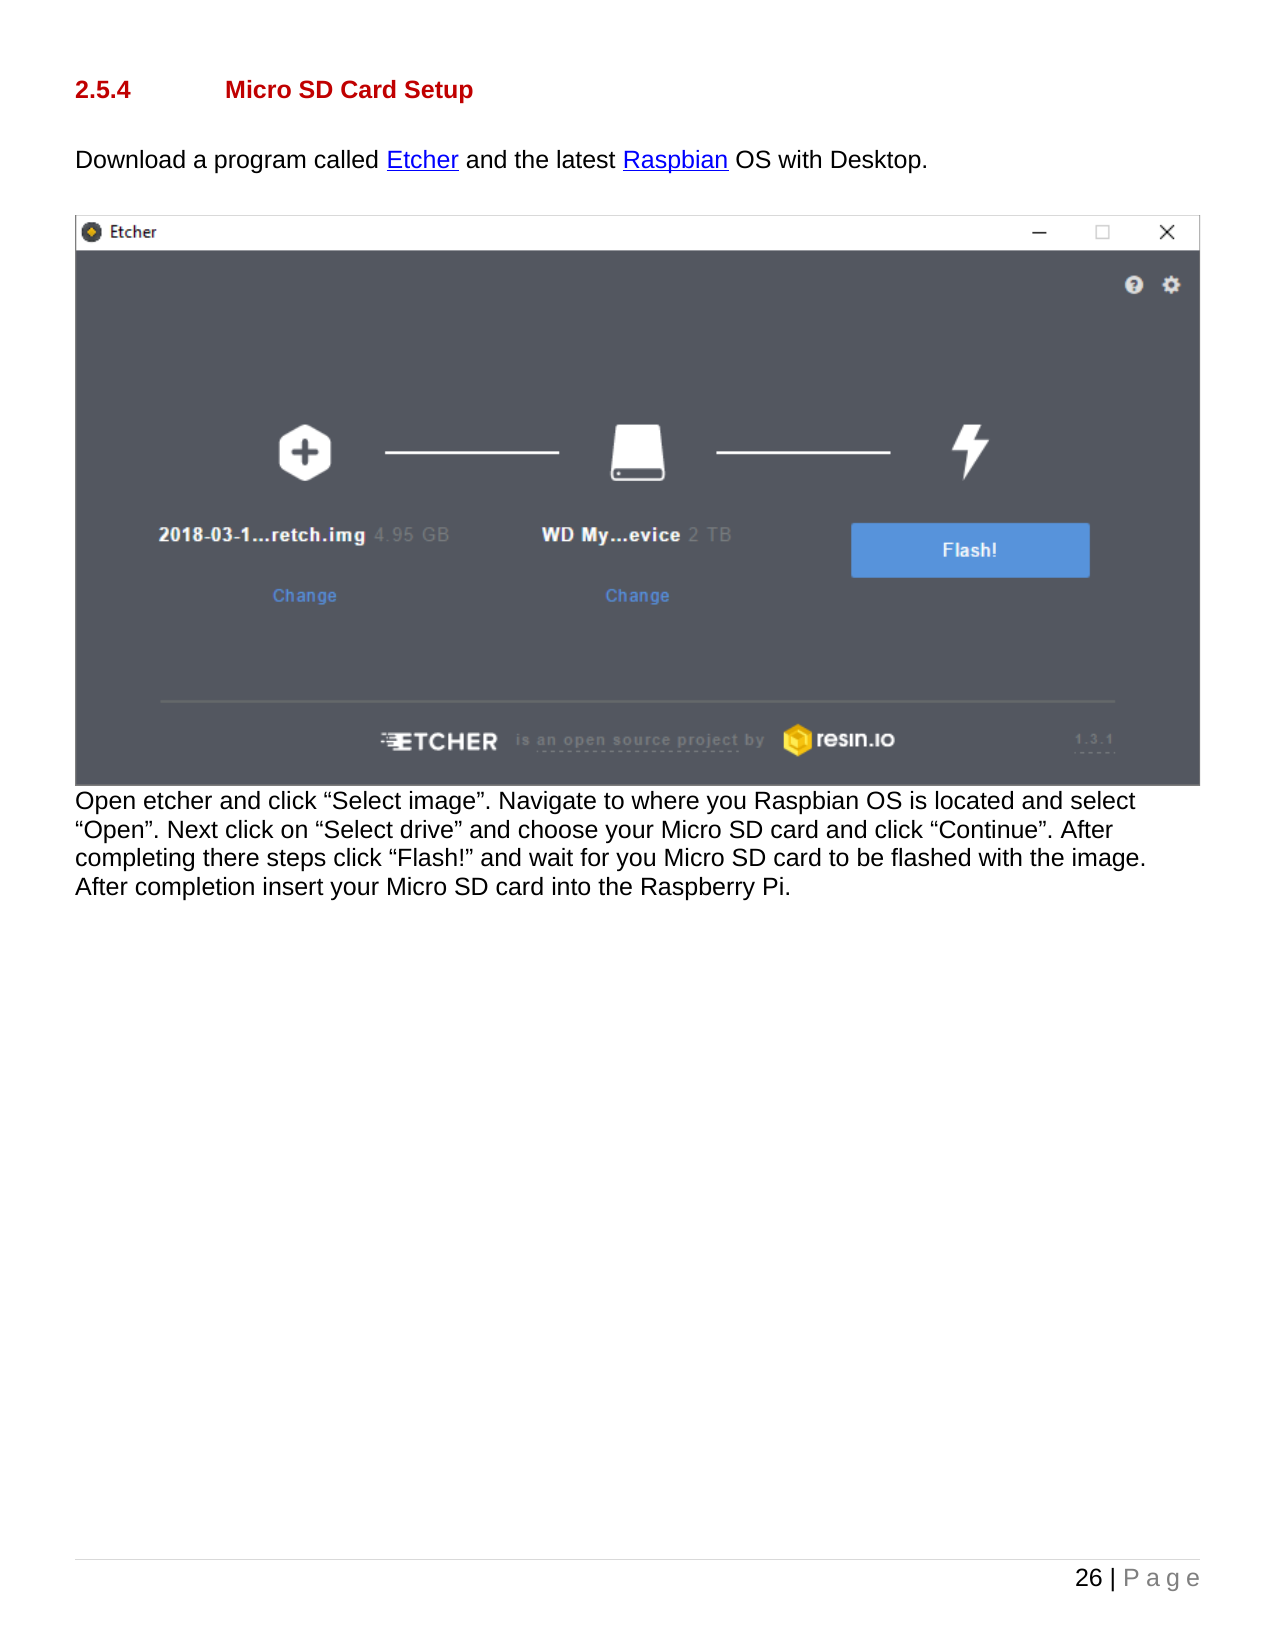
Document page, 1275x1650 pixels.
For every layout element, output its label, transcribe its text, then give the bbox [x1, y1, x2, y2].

text Open etcher and click “Select image”. Navigate to where you Raspbian OS is located and select “Open”. Next click on “Select drive” and choose your Micro SD card and click “Continue”. After completing there steps click “Flash!” and wait for you Micro SD card to be flashed with the image. After completion insert your Micro SD card into the Raspberry Pi. [75, 786, 1200, 901]
picture [75, 215, 1200, 786]
text Download a program called Etcher and the latest Raspbian OS with Desktop. [75, 145, 1200, 174]
subtitle 2.5.4 Micro SD Card Setup [75, 75, 1200, 104]
